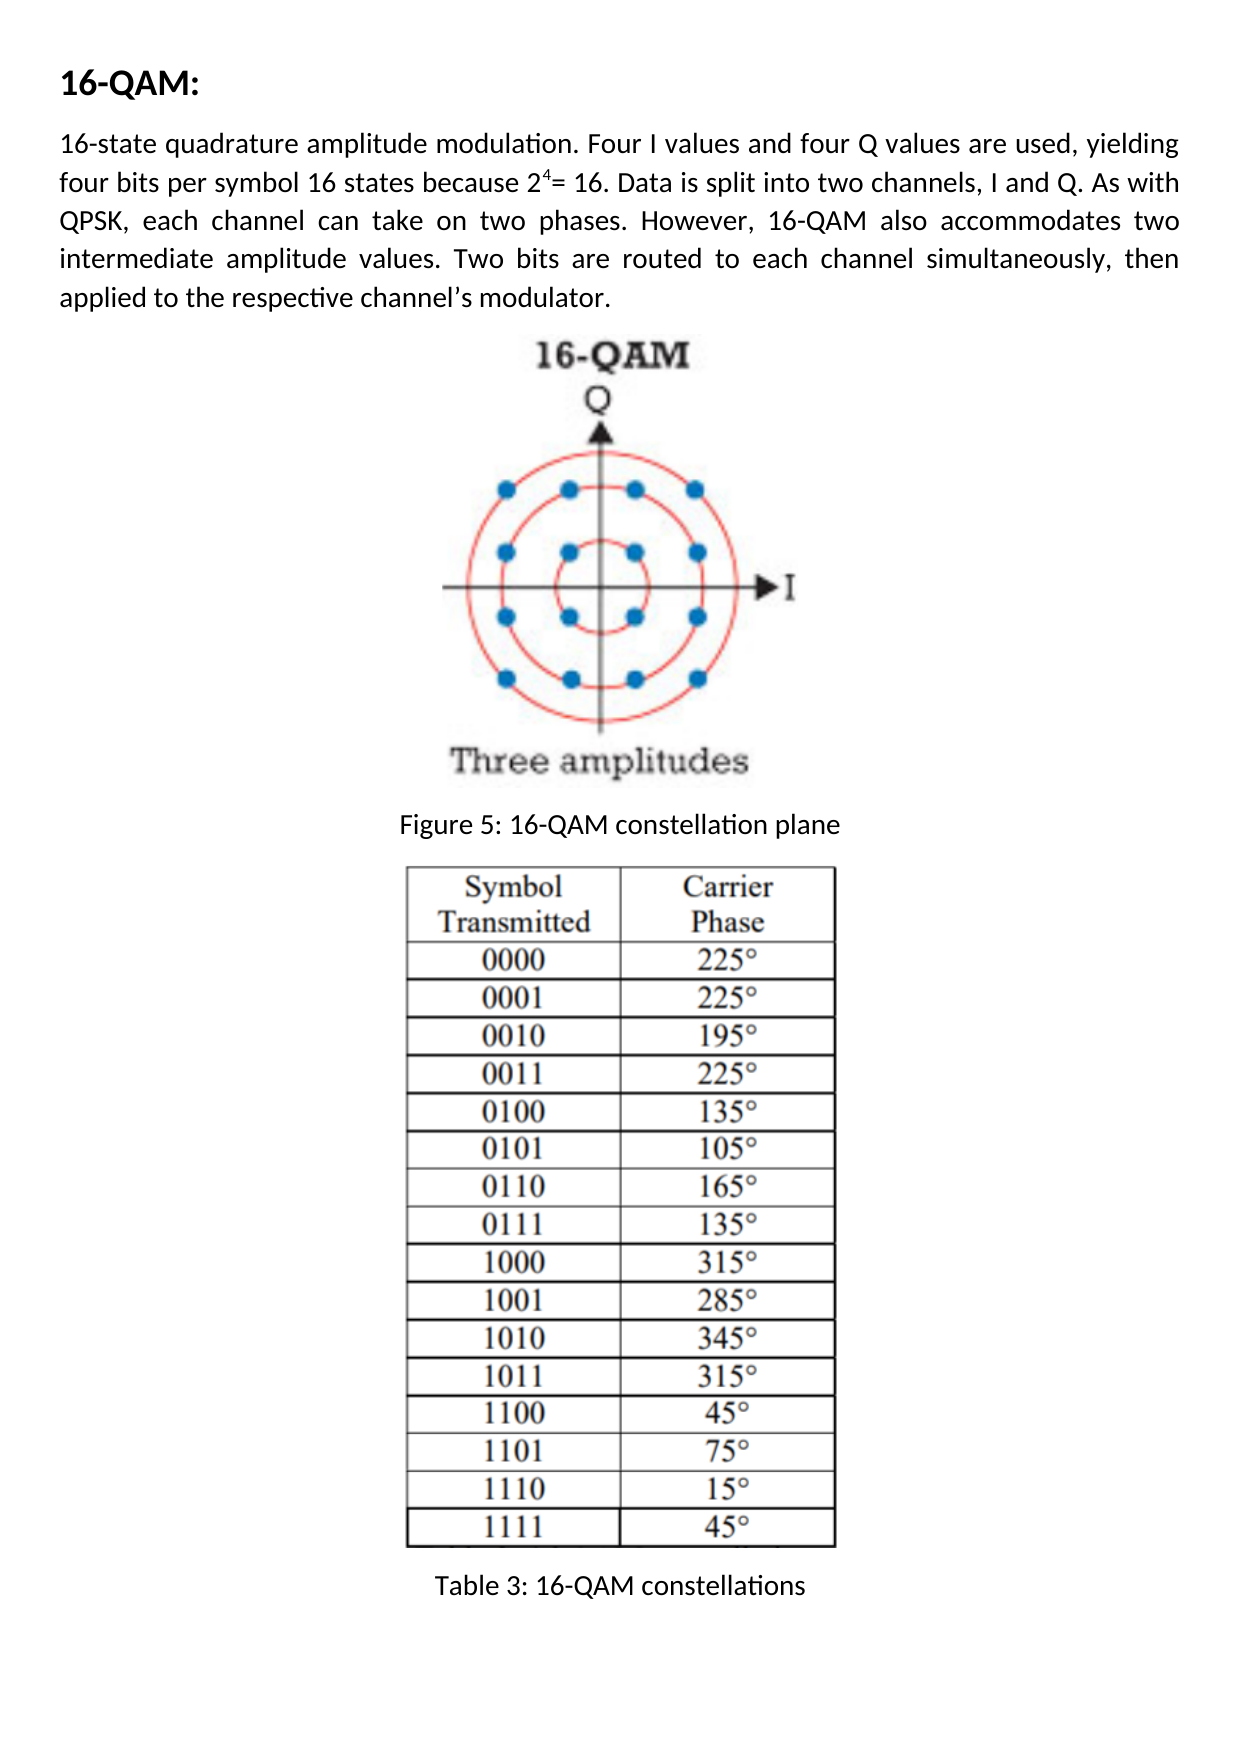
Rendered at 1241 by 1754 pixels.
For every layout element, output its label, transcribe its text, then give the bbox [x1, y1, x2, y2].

picture [442, 334, 799, 788]
picture [403, 861, 838, 1548]
text 16-QAM: [59, 59, 1181, 105]
text Figure 5: 16-QAM constellation plane [59, 806, 1181, 842]
text 16-state quadrature amplitude modulation. Four I values and four Q values are used, yielding four bits per symbol 16 states because 24= 16. Data is split into two channels, I and Q. As with QPSK, each channel can take on two phases. However, 16-QAM also accommodates two intermediate amplitude values. Two bits are routed to each channel simultaneously, then applied to the respective channel’s modulator. [59, 125, 1181, 315]
text Table 3: 16-QAM constellations [59, 1567, 1181, 1602]
